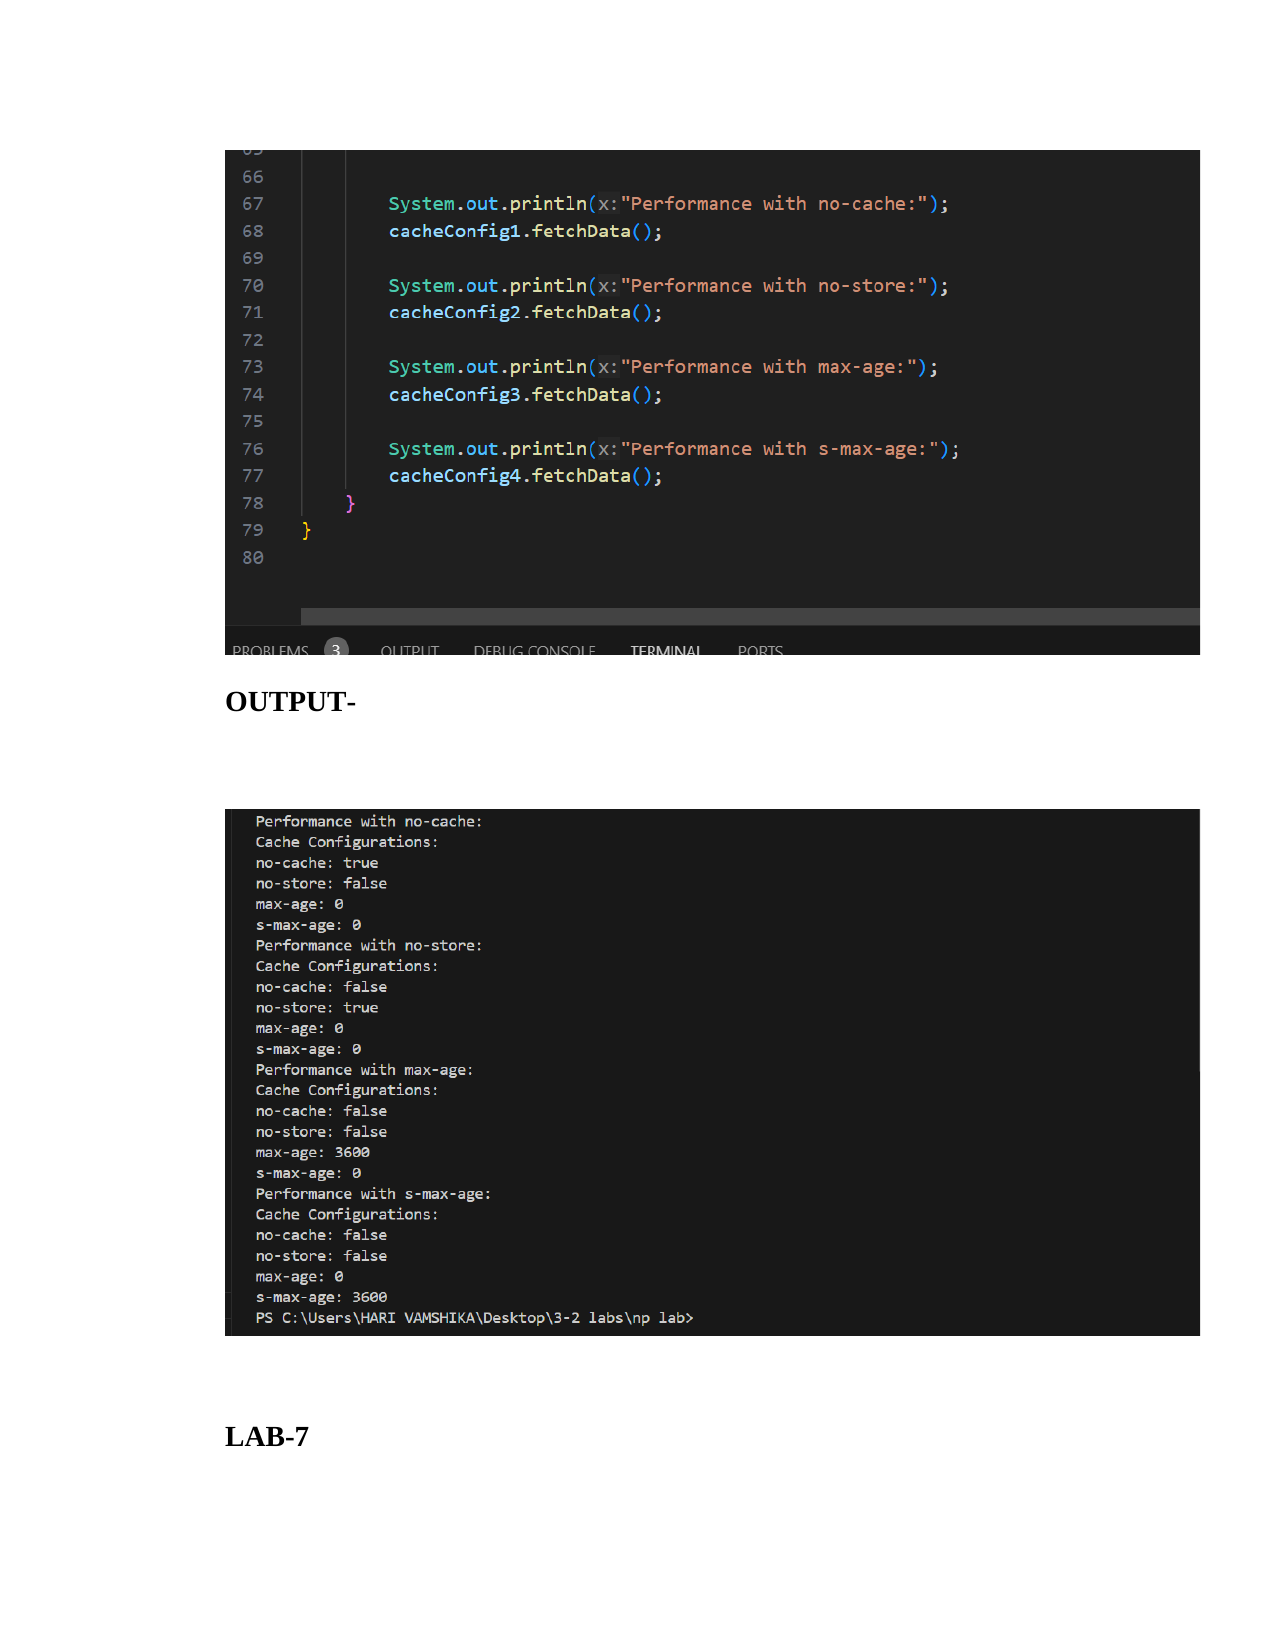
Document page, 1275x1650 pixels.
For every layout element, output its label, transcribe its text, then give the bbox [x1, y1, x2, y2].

picture [225, 809, 1200, 1336]
text OUTPUT- [225, 684, 1125, 717]
text LAB-7 [225, 1419, 1125, 1453]
picture [225, 150, 1200, 655]
